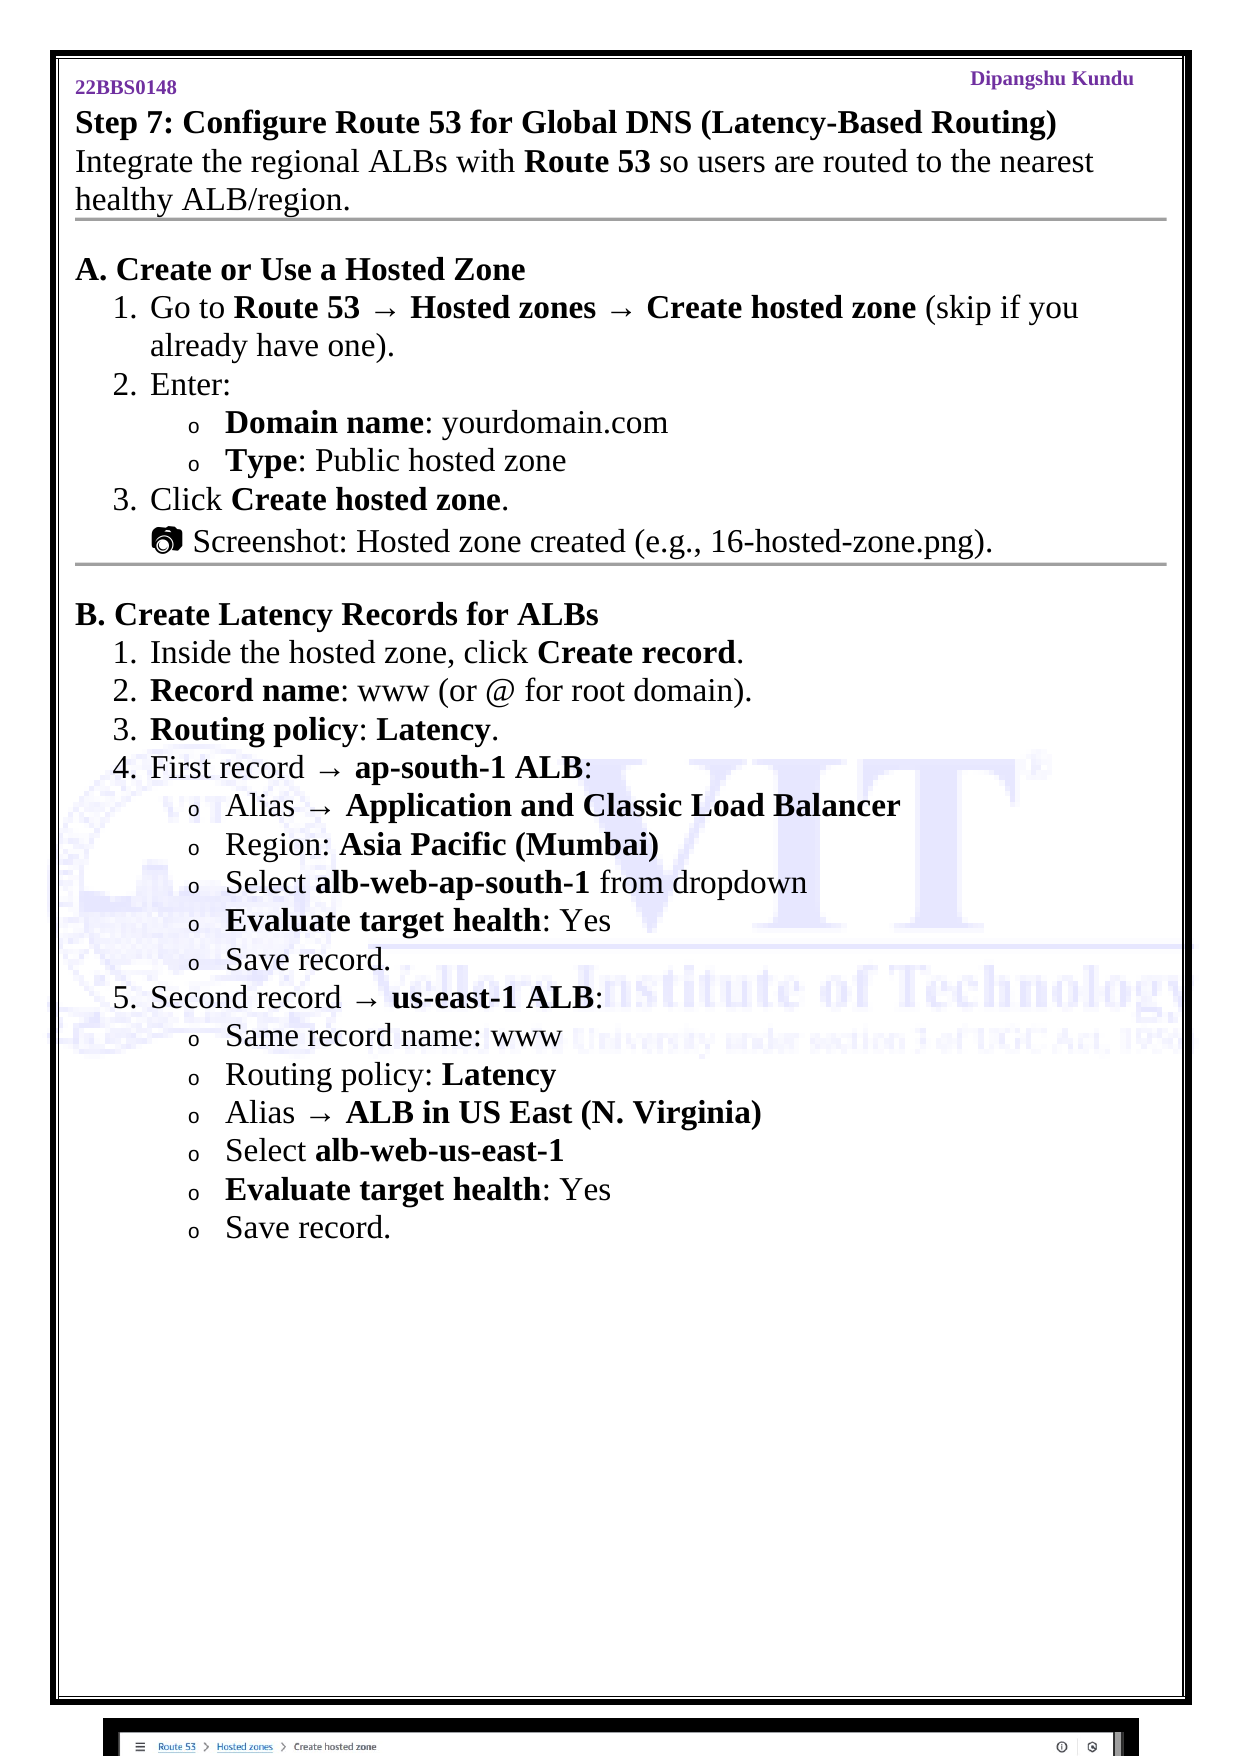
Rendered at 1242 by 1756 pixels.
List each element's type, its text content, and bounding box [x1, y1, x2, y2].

list Same record name: www [187, 1016, 1167, 1054]
list Type: Public hosted zone [187, 441, 1167, 479]
list Alias → Application and Classic Load Balancer [187, 786, 1167, 824]
list Alias → ALB in US East (N. Virginia) [187, 1092, 1167, 1131]
text Step 7: Configure Route 53 for Global DNS (Latency-Based Routing) [75, 103, 1167, 141]
list Record name: www (or @ for root domain). [112, 671, 1167, 709]
text B. Create Latency Records for ALBs [75, 594, 1167, 632]
list Save record. [187, 1207, 1167, 1246]
list Routing policy: Latency [187, 1054, 1167, 1092]
list First record → ap-south-1 ALB: [112, 747, 1167, 786]
list Click Create hosted zone. 📷 Screenshot: Hosted zone created (e.g., 16-hosted-zone.png). [112, 479, 1167, 562]
list Region: Asia Pacific (Mumbai) [187, 824, 1167, 862]
list Evaluate target health: Yes [187, 1169, 1167, 1207]
list Select alb-web-ap-south-1 from dropdown [187, 862, 1167, 901]
list Inside the hosted zone, click Create record. [112, 632, 1167, 671]
list Enter: [112, 364, 1167, 402]
list Domain name: yourdomain.com [187, 402, 1167, 441]
list Select alb-web-us-east-1 [187, 1131, 1167, 1169]
text Integrate the regional ALBs with Route 53 so users are routed to the nearest healthy ALB/region. [75, 141, 1167, 217]
list Routing policy: Latency. [112, 709, 1167, 747]
list Evaluate target health: Yes [187, 901, 1167, 939]
list Go to Route 53 → Hosted zones → Create hosted zone (skip if you already have one). [112, 287, 1167, 364]
list Save record. [187, 939, 1167, 977]
picture [118, 1732, 1124, 1756]
text A. Create or Use a Hosted Zone [75, 249, 1167, 287]
list Second record → us-east-1 ALB: [112, 977, 1167, 1016]
